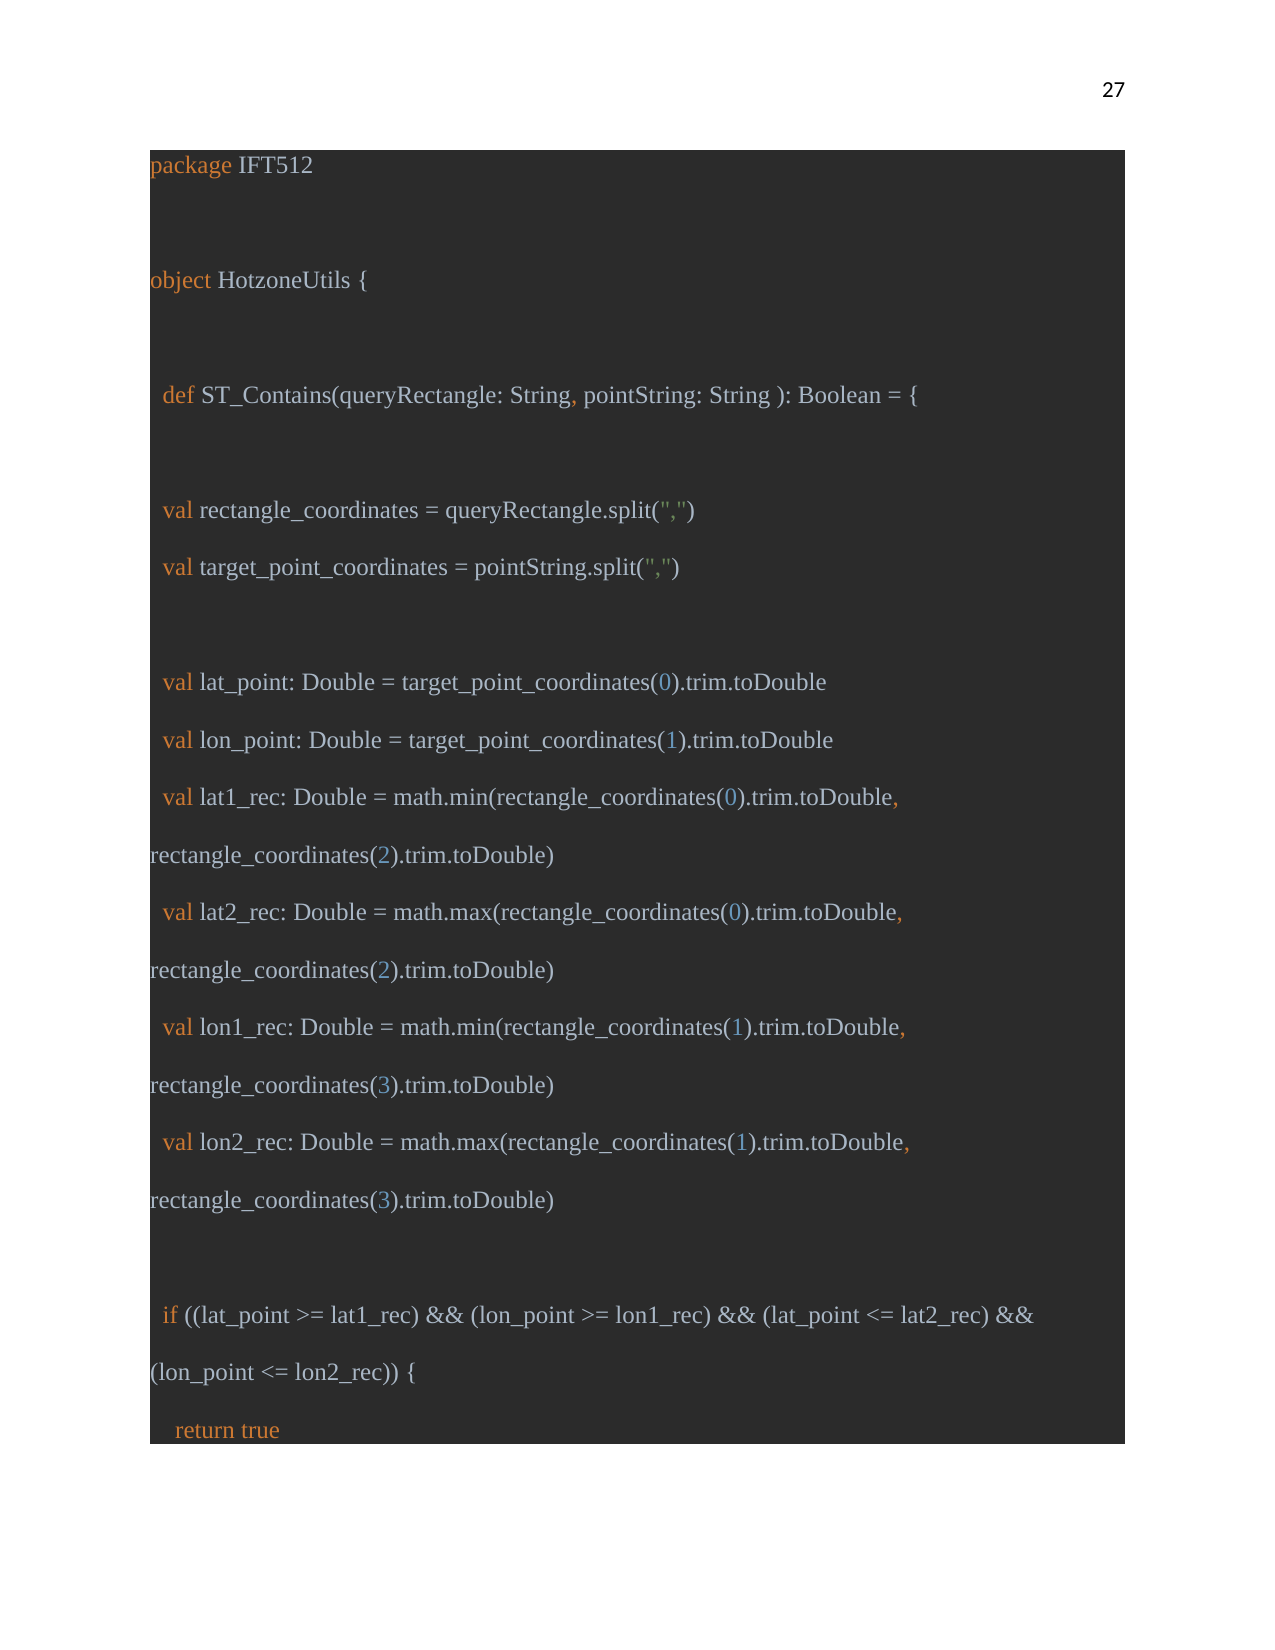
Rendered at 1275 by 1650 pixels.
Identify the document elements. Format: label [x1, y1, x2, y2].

text [150, 150, 1125, 1444]
